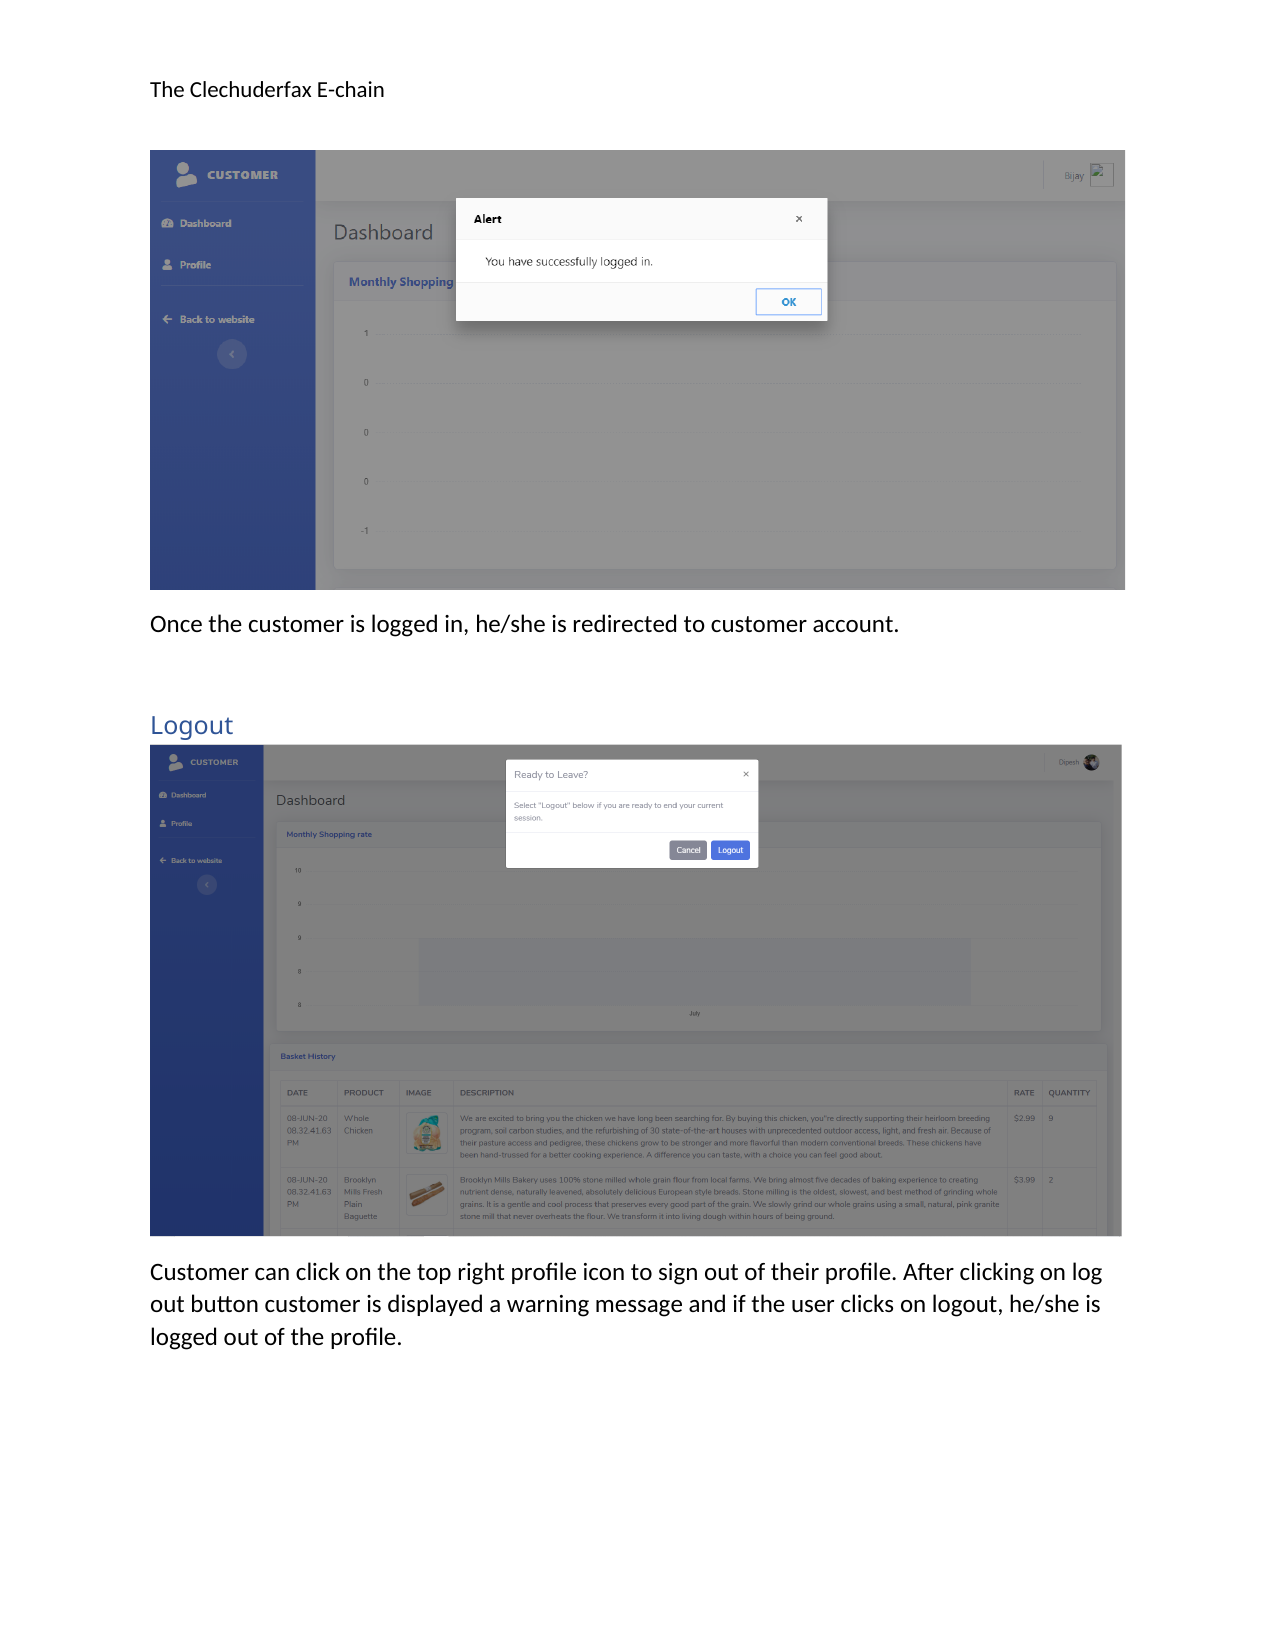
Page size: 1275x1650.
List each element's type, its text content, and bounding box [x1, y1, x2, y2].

picture [150, 744, 1122, 1237]
picture [150, 150, 1125, 590]
subtitle Logout [150, 708, 1125, 742]
text Once the customer is logged in, he/she is redirected to customer account. [150, 608, 1125, 639]
text Customer can click on the top right profile icon to sign out of their profile. After clicking on log out button customer is displayed a warning message and if the user clicks on logout, he/she is logged out of the profile. [150, 1256, 1125, 1352]
